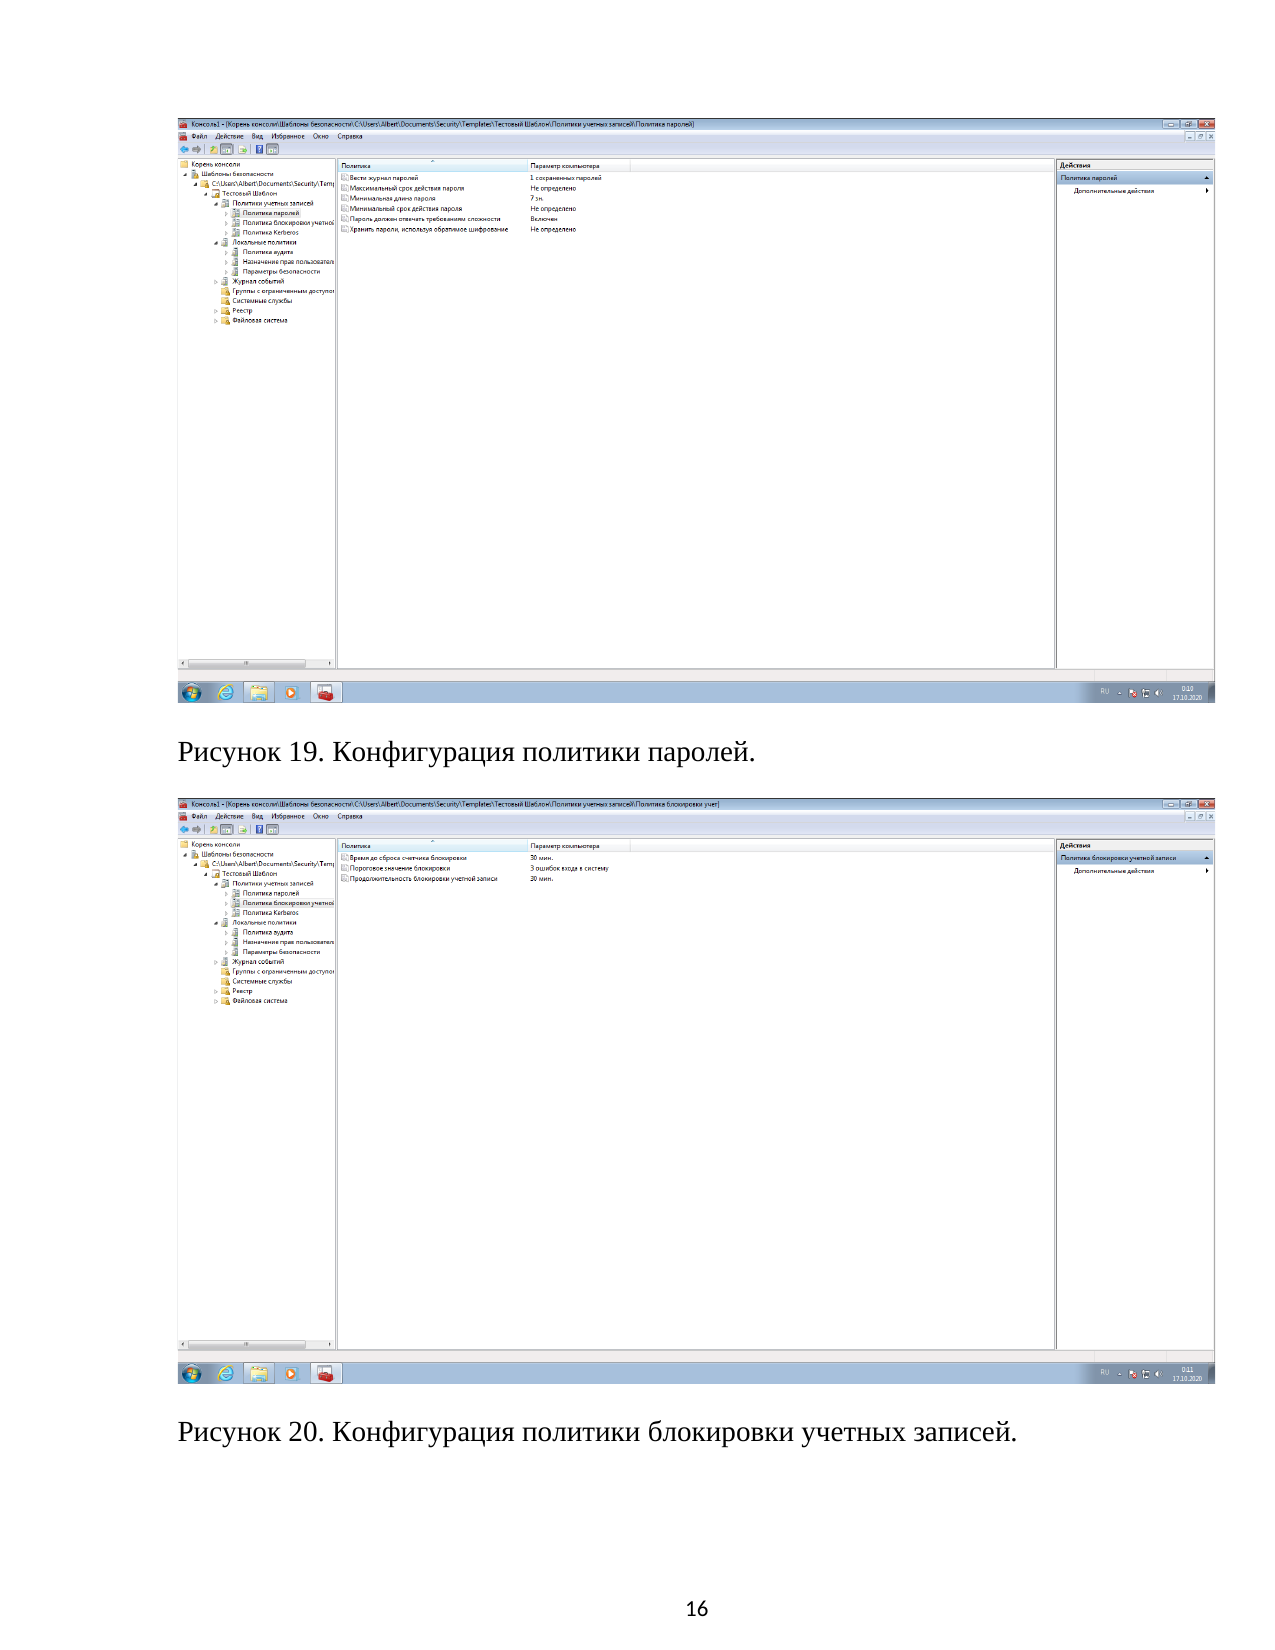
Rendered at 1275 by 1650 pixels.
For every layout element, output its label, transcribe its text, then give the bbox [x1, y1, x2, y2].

text Рисунок 20. Конфигурация политики блокировки учетных записей. [177, 1414, 1216, 1448]
picture [177, 798, 1216, 1384]
picture [177, 118, 1216, 703]
text Рисунок 19. Конфигурация политики паролей. [177, 734, 1216, 767]
